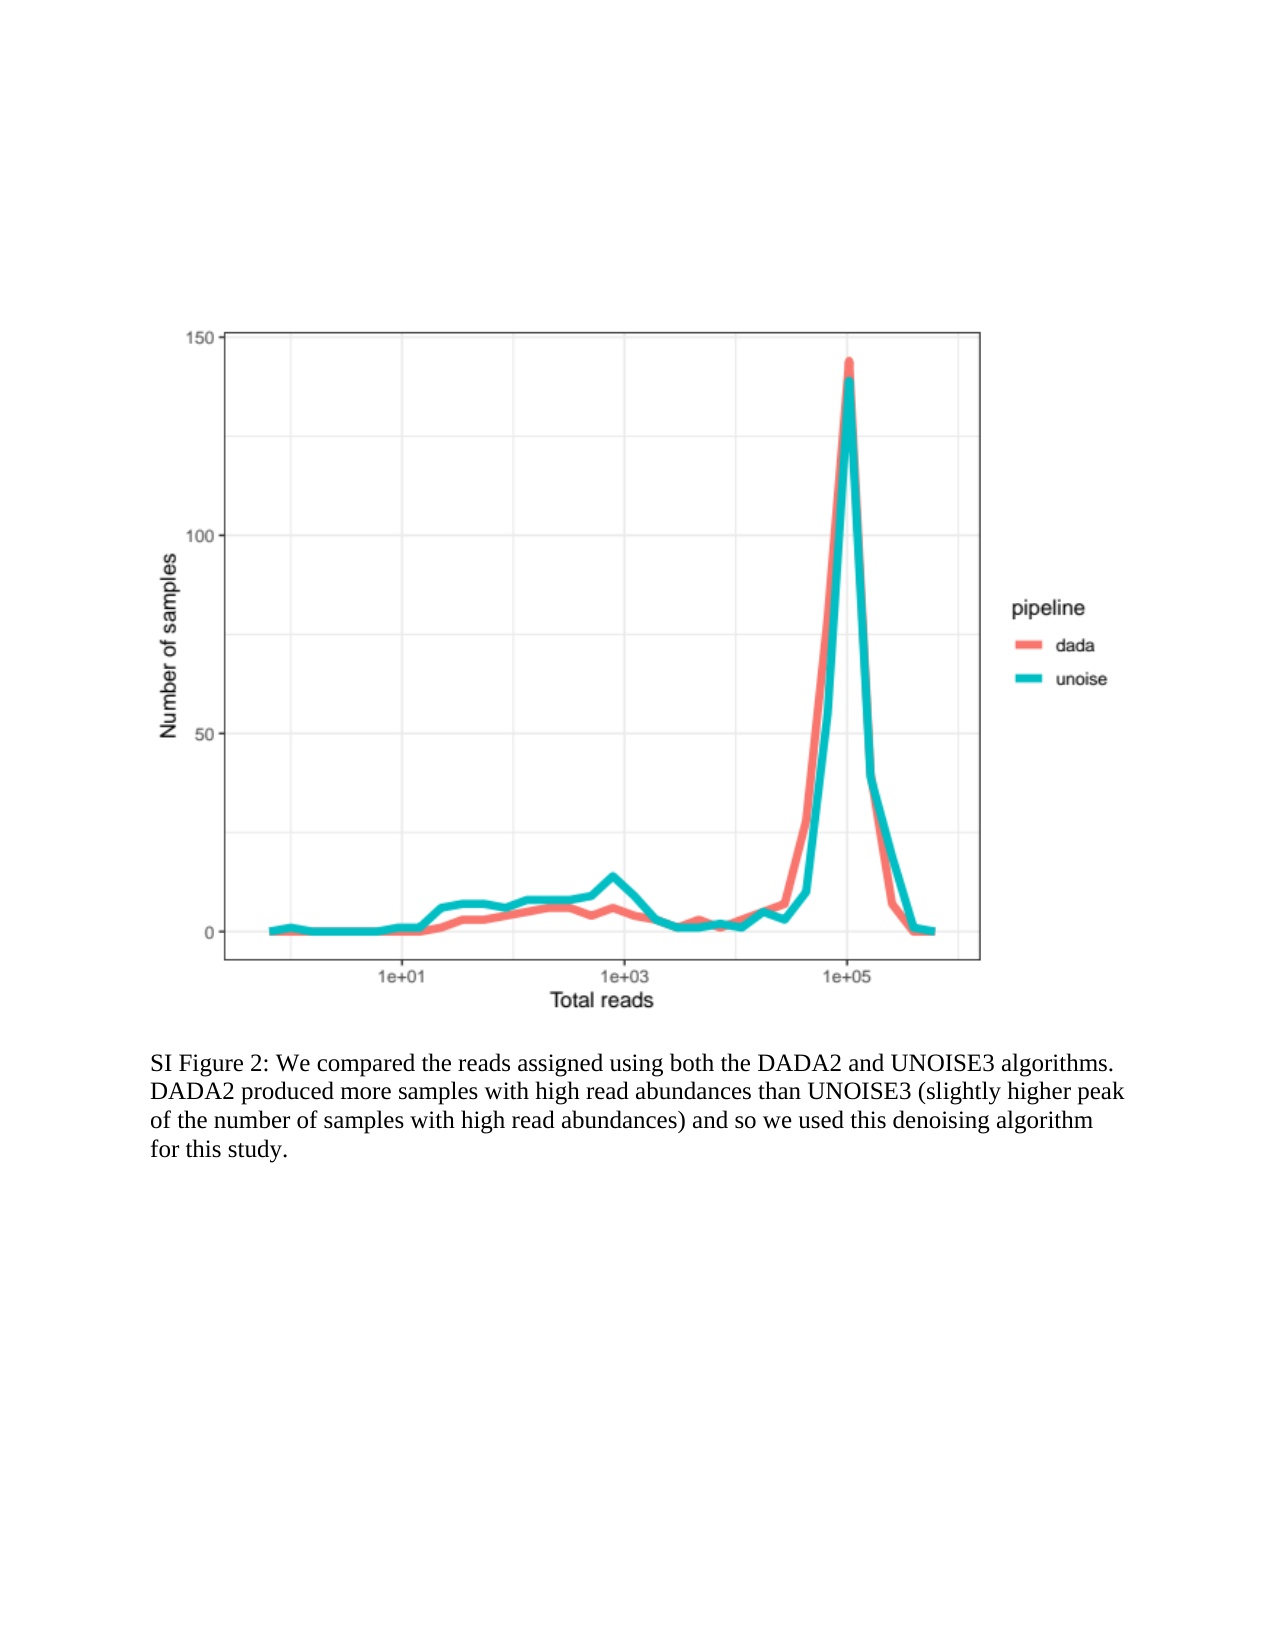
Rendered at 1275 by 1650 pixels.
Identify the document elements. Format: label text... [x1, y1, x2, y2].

text SI Figure 2: We compared the reads assigned using both the DADA2 and UNOISE3 algorithms. DADA2 produced more samples with high read abundances than UNOISE3 (slightly higher peak of the number of samples with high read abundances) and so we used this denoising algorithm for this study. [150, 1048, 1125, 1163]
